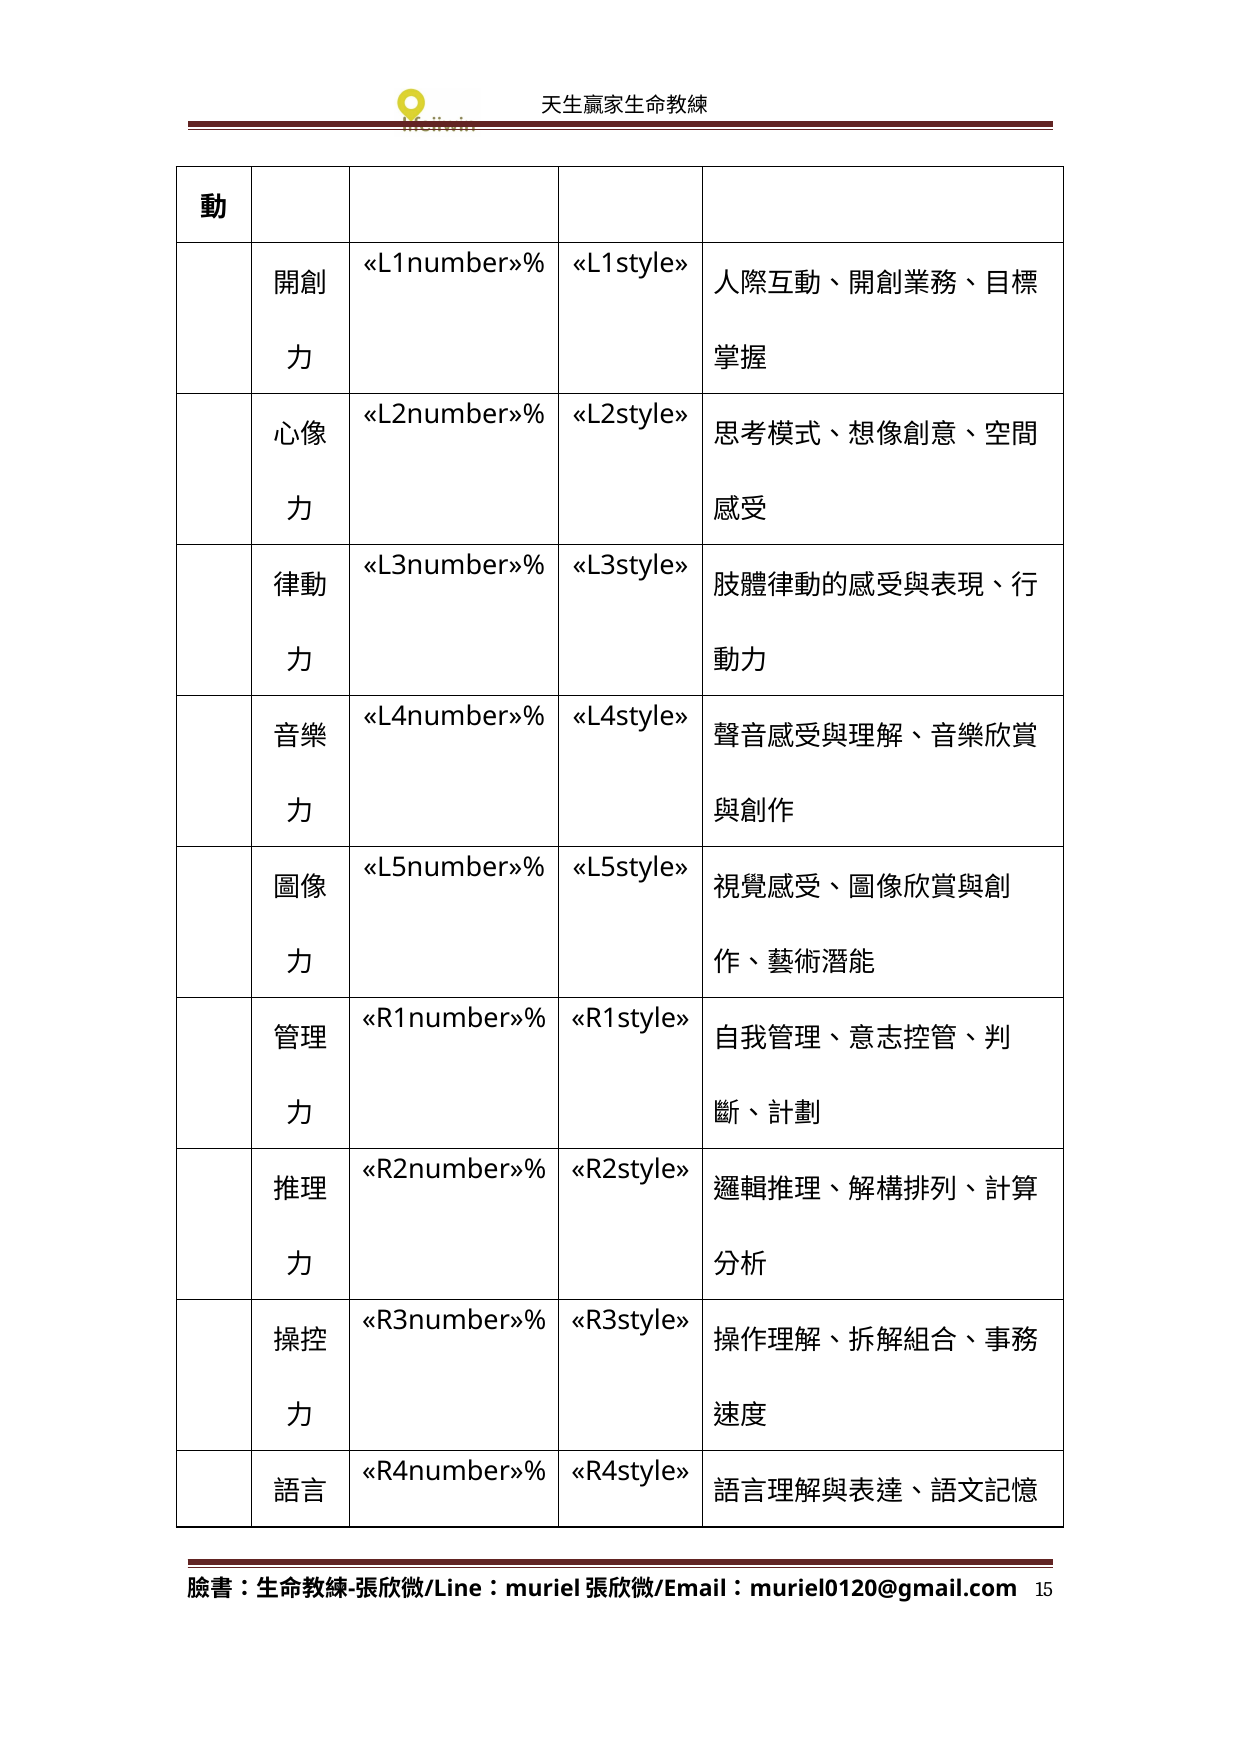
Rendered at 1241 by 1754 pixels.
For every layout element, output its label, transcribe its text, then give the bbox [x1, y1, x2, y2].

table_cell 邏輯推理、解構排列、計算分析 [703, 1149, 1063, 1299]
table_cell «L3style» [559, 545, 702, 695]
table_cell «L1style» [559, 243, 702, 393]
table_cell 管理力 [252, 998, 349, 1148]
table_cell «R1number»% [350, 998, 558, 1148]
table_cell 人際互動、開創業務、目標掌握 [703, 243, 1063, 393]
table_header 百分比 [350, 167, 558, 242]
table_cell «L5number»% [350, 847, 558, 997]
table_cell 聲音感受與理解、音樂欣賞與創作 [703, 696, 1063, 846]
table_cell «R4style» [559, 1451, 702, 1526]
table_cell «L3number»% [350, 545, 558, 695]
table_cell 音樂力 [252, 696, 349, 846]
table_header 紋型 [559, 167, 702, 242]
table_cell [177, 998, 251, 1148]
table_header 驅動 [177, 167, 251, 242]
table_cell [177, 1451, 251, 1526]
table_cell «L4style» [559, 696, 702, 846]
table_cell [177, 243, 251, 393]
table_cell 思考模式、想像創意、空間感受 [703, 394, 1063, 544]
table_header 先天 [252, 167, 349, 242]
table_cell 律動力 [252, 545, 349, 695]
table_cell «R1style» [559, 998, 702, 1148]
picture [393, 130, 482, 137]
table_cell 肢體律動的感受與表現、行動力 [703, 545, 1063, 695]
table_cell 心像力 [252, 394, 349, 544]
table_cell «L4number»% [350, 696, 558, 846]
table_cell [177, 1300, 251, 1450]
table_cell 視覺感受、圖像欣賞與創作、藝術潛能 [703, 847, 1063, 997]
table_cell 開創力 [252, 243, 349, 393]
table_cell «L1number»% [350, 243, 558, 393]
table_cell 自我管理、意志控管、判斷、計劃 [703, 998, 1063, 1148]
table_cell «R3style» [559, 1300, 702, 1450]
table_cell [177, 1149, 251, 1299]
table_cell «R4number»% [350, 1451, 558, 1526]
table_header 內容 [703, 167, 1063, 242]
table_cell «L2style» [559, 394, 702, 544]
table_cell [177, 545, 251, 695]
table_cell [177, 394, 251, 544]
table_cell 操作理解、拆解組合、事務速度 [703, 1300, 1063, 1450]
table_cell «L5style» [559, 847, 702, 997]
picture [393, 88, 482, 121]
table_cell «R2number»% [350, 1149, 558, 1299]
table_cell «L2number»% [350, 394, 558, 544]
table_cell 操控力 [252, 1300, 349, 1450]
table_cell [177, 696, 251, 846]
table_cell 推理力 [252, 1149, 349, 1299]
table_cell 語言理解與表達、語文記憶學習 [703, 1451, 1063, 1526]
table_cell 語言力 [252, 1451, 349, 1526]
table_cell «R2style» [559, 1149, 702, 1299]
table_cell [177, 847, 251, 997]
table_cell 圖像力 [252, 847, 349, 997]
table_cell «R3number»% [350, 1300, 558, 1450]
